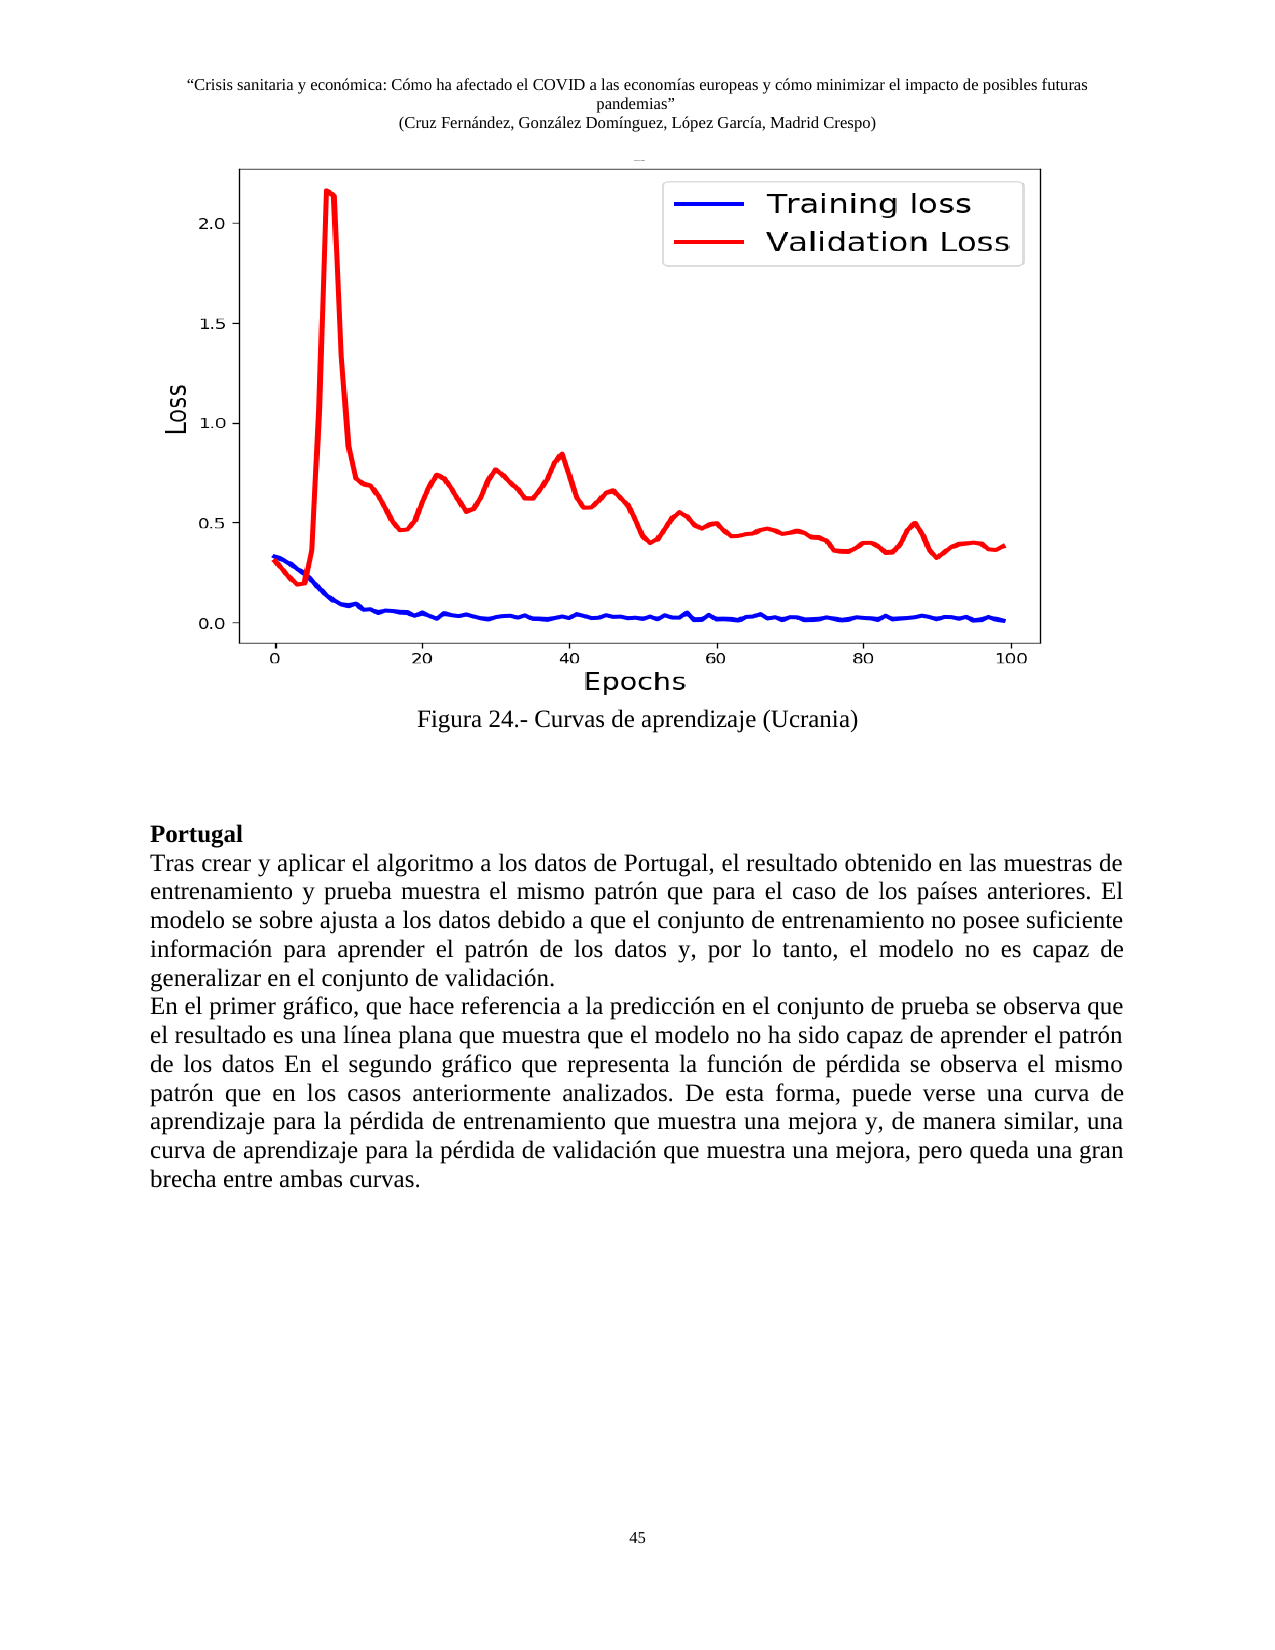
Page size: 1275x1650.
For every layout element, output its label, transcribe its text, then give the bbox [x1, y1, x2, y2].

text Portugal [150, 819, 1125, 848]
text Figura 24.- Curvas de aprendizaje (Ucrania) [150, 704, 1125, 733]
picture [150, 150, 1052, 704]
text En el primer gráfico, que hace referencia a la predicción en el conjunto de prueba se observa que el resultado es una línea plana que muestra que el modelo no ha sido capaz de aprender el patrón de los datos En el segundo gráfico que representa la función de pérdida se observa el mismo patrón que en los casos anteriormente analizados. De esta forma, puede verse una curva de aprendizaje para la pérdida de entrenamiento que muestra una mejora y, de manera similar, una curva de aprendizaje para la pérdida de validación que muestra una mejora, pero queda una gran brecha entre ambas curvas. [150, 991, 1125, 1193]
text Tras crear y aplicar el algoritmo a los datos de Portugal, el resultado obtenido en las muestras de entrenamiento y prueba muestra el mismo patrón que para el caso de los países anteriores. El modelo se sobre ajusta a los datos debido a que el conjunto de entrenamiento no posee suficiente información para aprender el patrón de los datos y, por lo tanto, el modelo no es capaz de generalizar en el conjunto de validación. [150, 848, 1125, 991]
